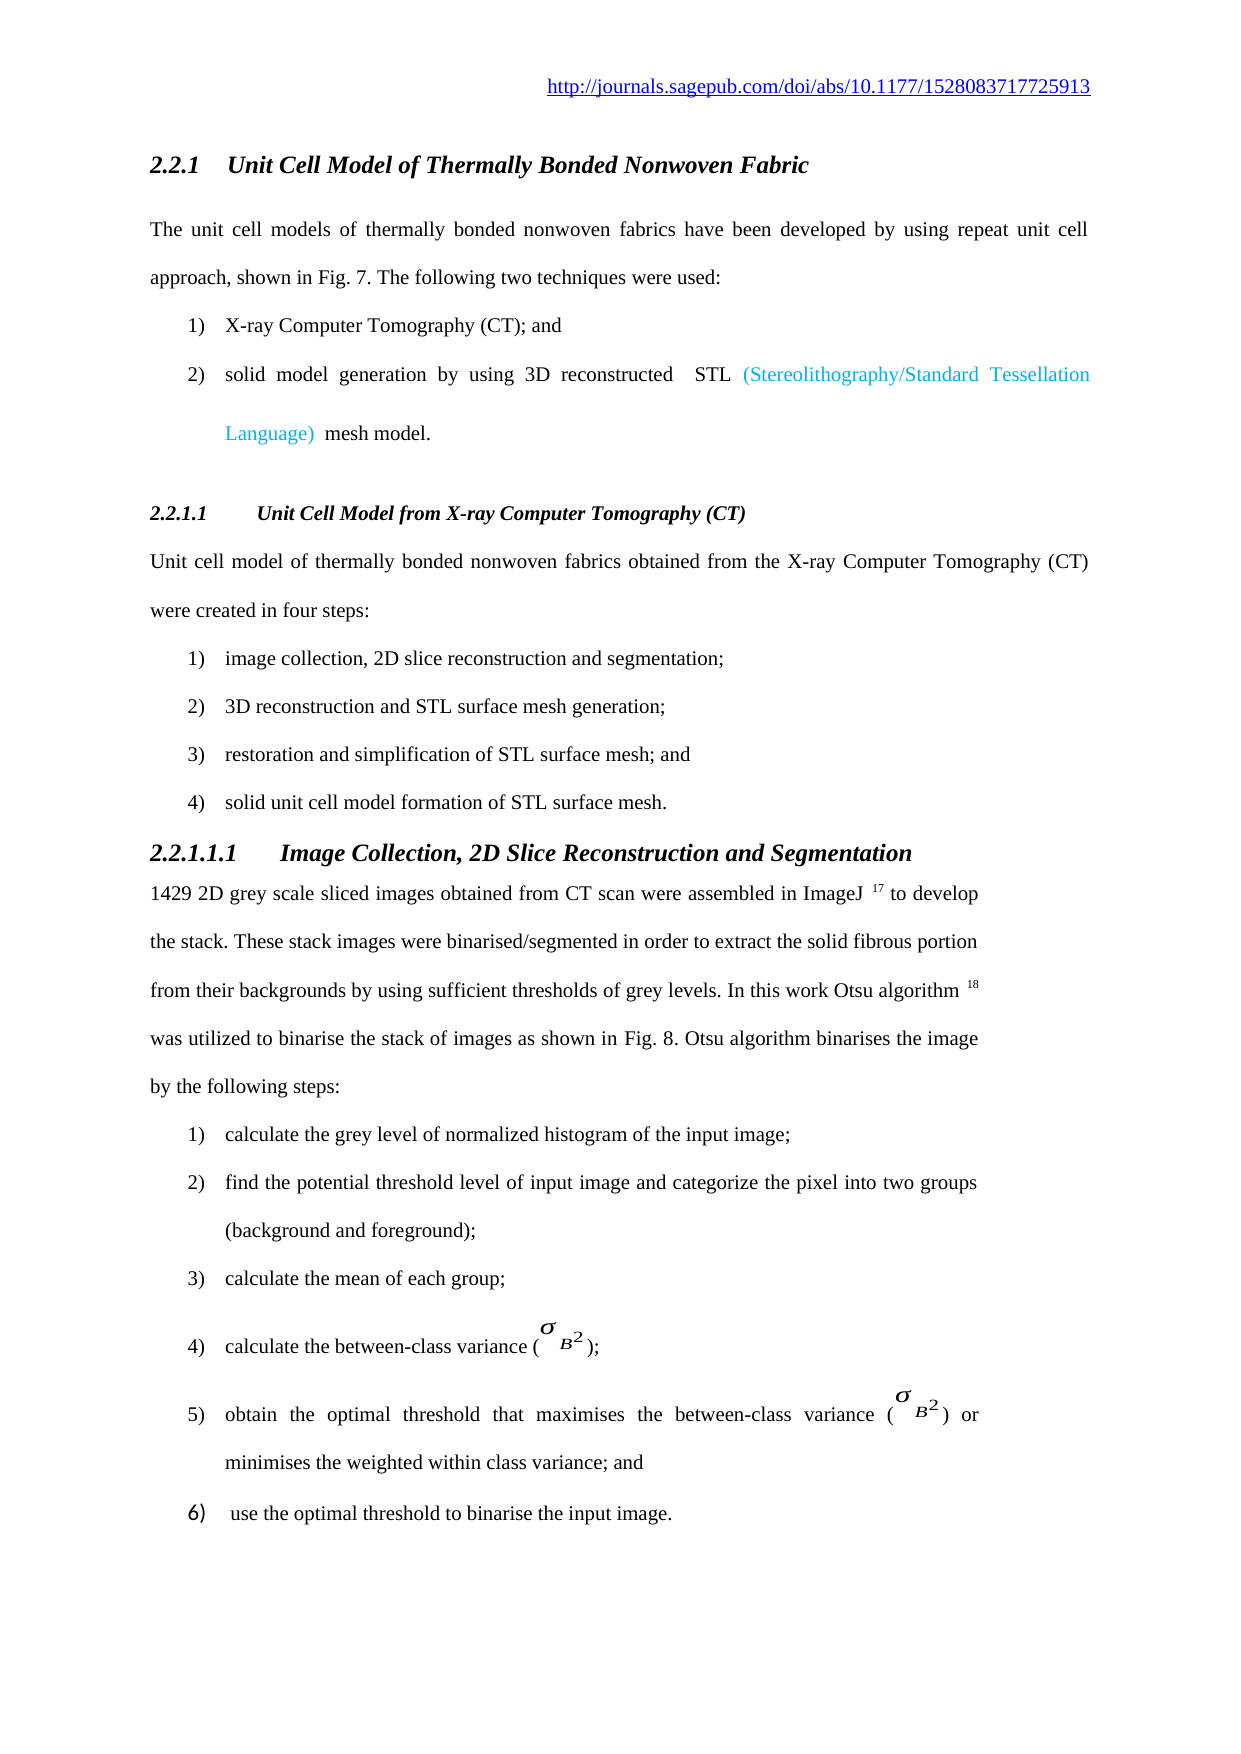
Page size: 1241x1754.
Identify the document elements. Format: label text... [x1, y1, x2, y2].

list image collection, 2D slice reconstruction and segmentation; [187, 646, 1090, 670]
picture [821, 367, 827, 379]
picture [776, 371, 783, 379]
list 3D reconstruction and STL surface mesh generation; [187, 694, 1090, 718]
table_header Image Collection, 2D Slice Reconstruction and Segmentation 1429 2D grey scale sliced images obtained from CT scan were assembled in ImageJ 17 to develop the stack. These stack images were binarised/segmented in order to extract the solid fibrous portion from their backgrounds by using sufficient thresholds of grey levels. In this work Otsu algorithm 18 was utilized to binarise the stack of images as shown in Fig. 8. Otsu algorithm binarises the image by the following steps: calculate the grey level of normalized histogram of the input image; find the potential threshold level of input image and categorize the pixel into two groups (background and foreground); calculate the mean of each group; calculate the between-class variance (); obtain the optimal threshold that maximises the between-class variance () or minimises the weighted within class variance; and use the optimal threshold to binarise the input image. [139, 838, 990, 1552]
picture [1079, 371, 1086, 379]
list solid model generation by using 3D reconstructed STL (Stereolithography/Standard Tessellation Language) mesh model. [187, 362, 1090, 447]
subtitle Unit Cell Model from X-ray Computer Tomography (CT) [150, 501, 1090, 525]
text Unit cell model of thermally bonded nonwoven fabrics obtained from the X-ray Computer Tomography (CT) were created in four steps: [150, 549, 1090, 622]
picture [899, 367, 905, 381]
list X-ray Computer Tomography (CT); and [187, 313, 1090, 337]
list solid unit cell model formation of STL surface mesh. [187, 790, 1090, 814]
subtitle Unit Cell Model of Thermally Bonded Nonwoven Fabric [150, 150, 1090, 179]
text The unit cell models of thermally bonded nonwoven fabrics have been developed by using repeat unit cell approach, shown in Fig. 7. The following two techniques were used: [150, 217, 1090, 289]
list restoration and simplification of STL surface mesh; and [187, 742, 1090, 766]
